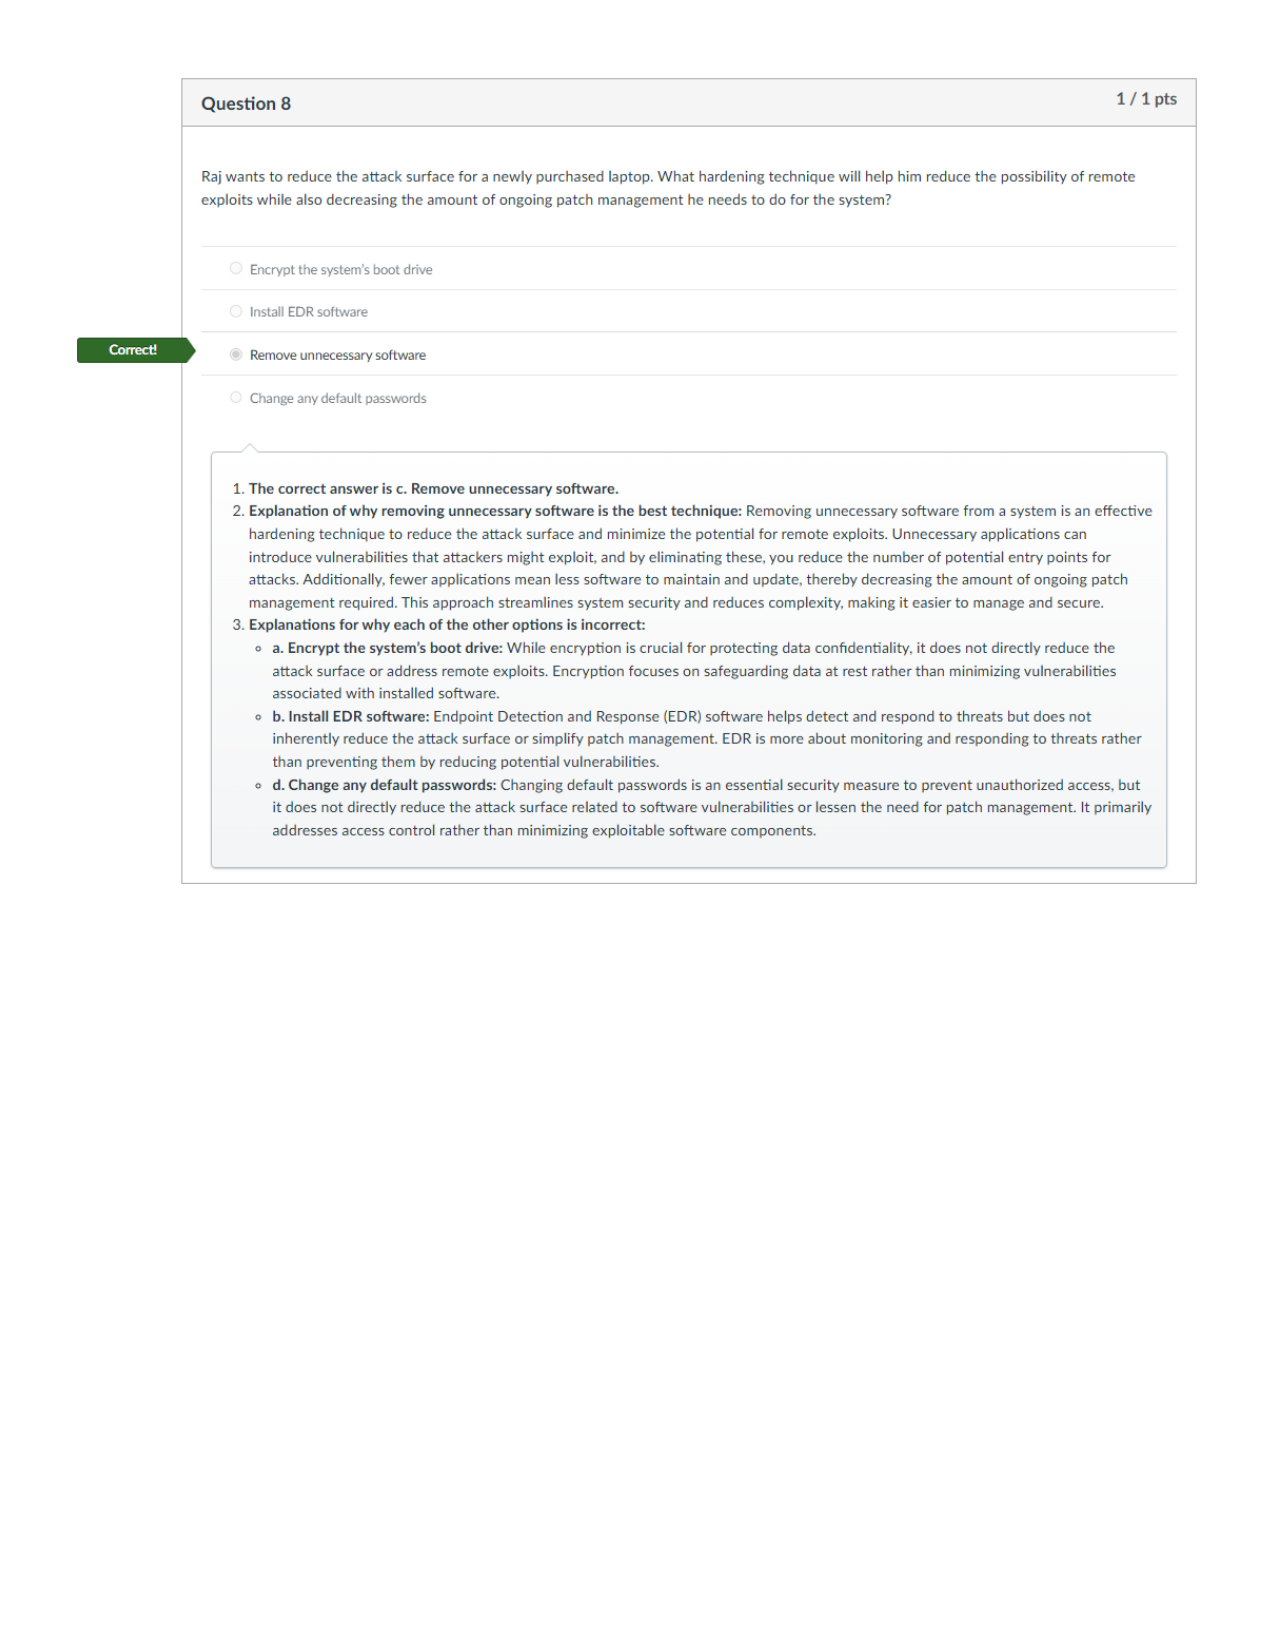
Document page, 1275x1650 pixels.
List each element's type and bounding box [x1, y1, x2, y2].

picture [75, 75, 1200, 885]
